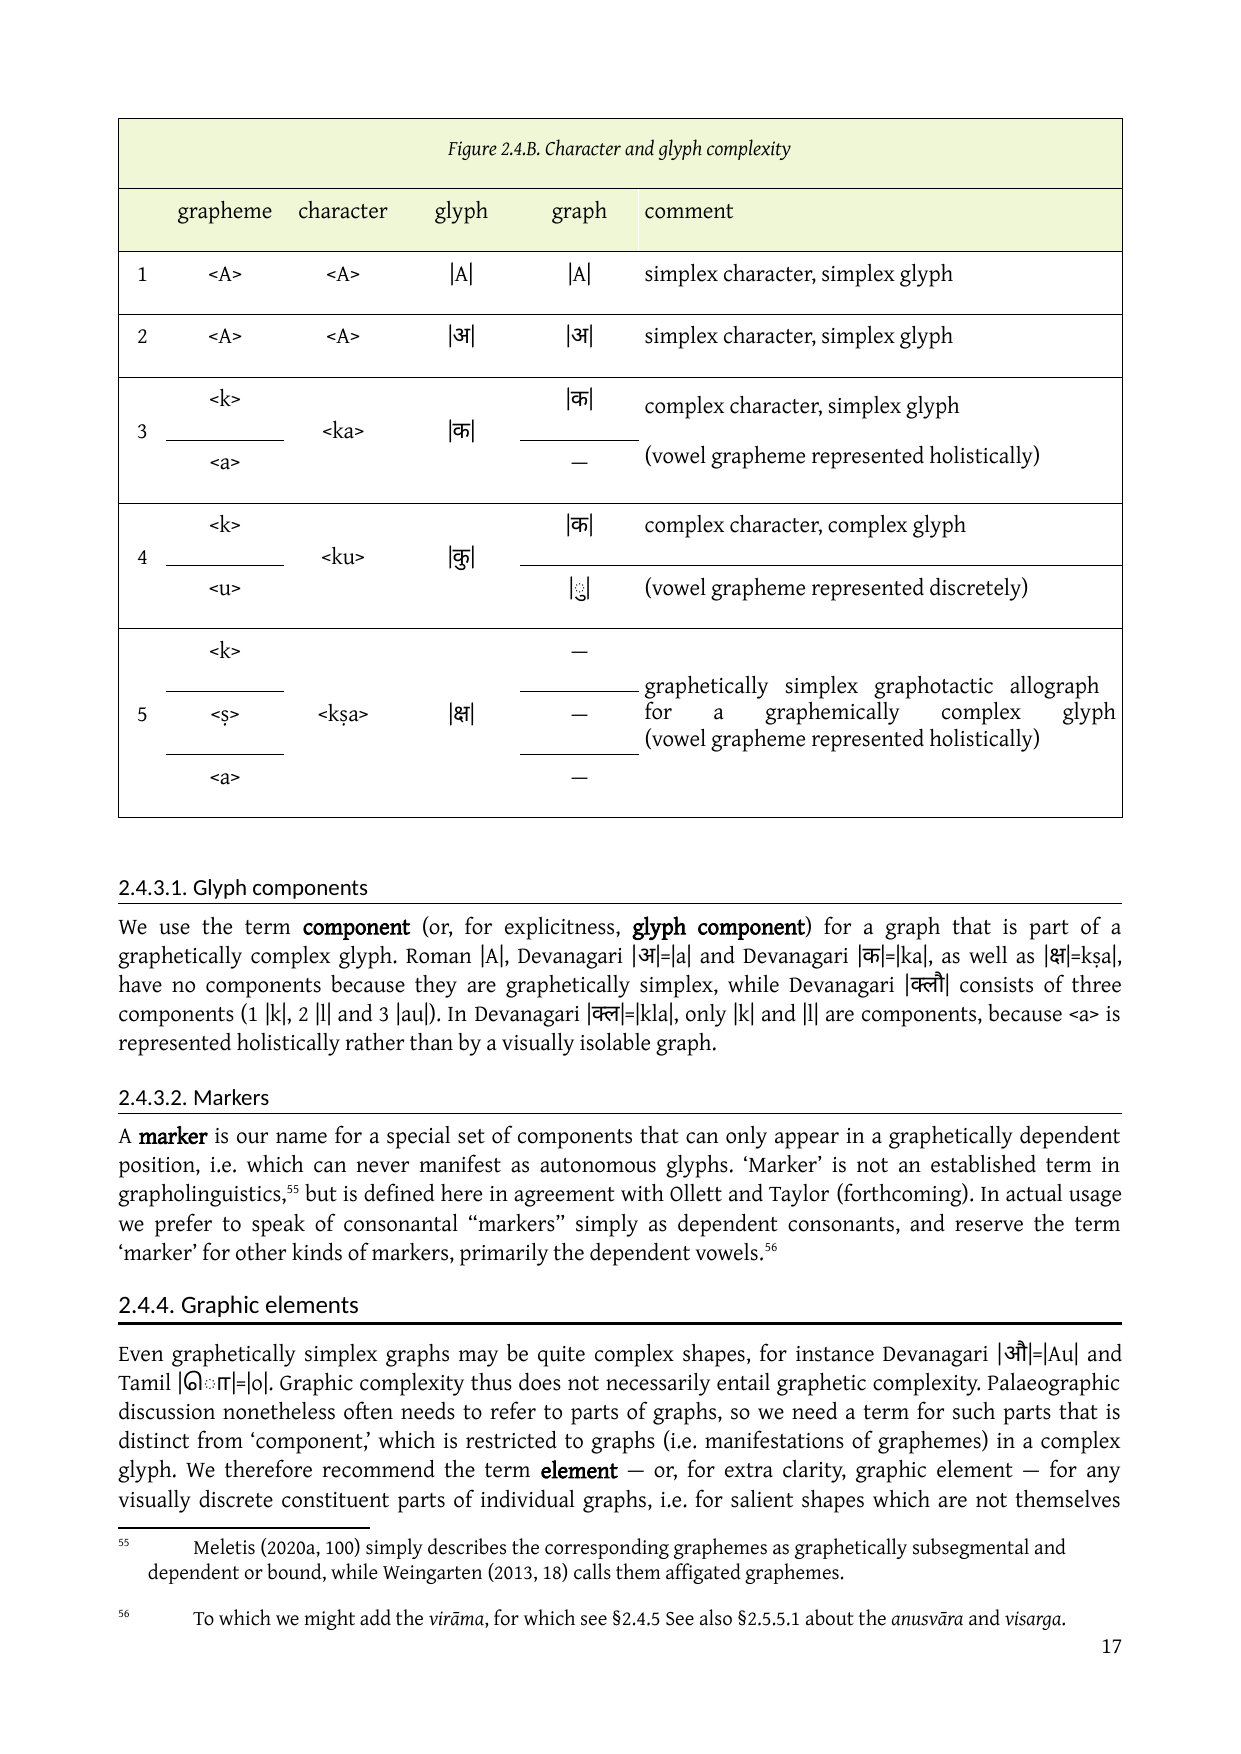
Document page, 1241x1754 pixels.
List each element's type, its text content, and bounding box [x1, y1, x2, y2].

table_cell — [520, 629, 638, 691]
table_cell 4 [119, 504, 166, 628]
table_cell <A> [166, 315, 284, 377]
table_cell <k> [166, 629, 284, 691]
table_cell |क| [520, 378, 638, 439]
table_cell |A| [520, 252, 638, 314]
table_cell |क्ष| [402, 629, 520, 817]
table_cell |ु| [520, 566, 638, 628]
table_cell grapheme [166, 189, 284, 251]
table_cell simplex character, simplex glyph [639, 252, 1122, 314]
table_cell <A> [166, 252, 284, 314]
table_cell complex character, simplex glyph (vowel grapheme represented holistically) [639, 378, 1122, 502]
table_cell [119, 189, 166, 251]
table_cell <k> [166, 504, 284, 565]
table_cell <a> [166, 441, 284, 502]
table_cell <a> [166, 755, 284, 817]
table_cell |अ| [402, 315, 520, 377]
table_cell <u> [166, 566, 284, 628]
table_cell (vowel grapheme represented discretely) [639, 566, 1122, 628]
table_cell simplex character, simplex glyph [639, 315, 1122, 377]
subtitle Markers [118, 1082, 1122, 1113]
table_cell character [284, 189, 402, 251]
table_cell |कु| [402, 504, 520, 628]
text A marker is our name for a special set of components that can only appear in a graphetically dependent position, i.e. which can never manifest as autonomous glyphs. ‘Marker’ is not an established term in grapholinguistics, but is defined here in agreement with Ollett and Taylor (forthcoming). In actual usage we prefer to speak of consonantal “markers” simply as dependent consonants, and reserve the term ‘marker’ for other kinds of markers, primarily the dependent vowels. [118, 1120, 1122, 1266]
table_cell graphetically simplex graphotactic allograph for a graphemically complex glyph (vowel grapheme represented holistically) [639, 629, 1122, 817]
subtitle Glyph components [118, 872, 1122, 903]
table_cell glyph [402, 189, 520, 251]
table_cell <ṣ> [166, 692, 284, 754]
table_header Figure 2.4.B. Character and glyph complexity [119, 119, 1122, 188]
table_cell — [520, 441, 638, 502]
table_cell 5 [119, 629, 166, 817]
table_cell <k> [166, 378, 284, 439]
table_cell 2 [119, 315, 166, 377]
table_cell 1 [119, 252, 166, 314]
table_cell |A| [402, 252, 520, 314]
table_cell <kṣa> [284, 629, 402, 817]
table_cell graph [520, 189, 638, 251]
table_cell 3 [119, 378, 166, 502]
table_cell |अ| [520, 315, 638, 377]
table_cell |क| [402, 378, 520, 502]
table_cell — [520, 692, 638, 754]
text We use the term component (or, for explicitness, glyph component) for a graph that is part of a graphetically complex glyph. Roman |A|, Devanagari |अ|=|a| and Devanagari |क|=|ka|, as well as |क्ष|=kṣa|, have no components because they are graphetically simplex, while Devanagari |क्लौ| consists of three components (1 |k|, 2 |l| and 3 |au|). In Devanagari |क्ल|=|kla|, only |k| and |l| are components, because <a> is represented holistically rather than by a visually isolable graph. [118, 911, 1122, 1057]
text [118, 1338, 1122, 1513]
table_cell <ku> [284, 504, 402, 628]
table_cell |क| [520, 504, 638, 565]
subtitle Graphic elements [118, 1287, 1122, 1322]
table_cell complex character, complex glyph [639, 504, 1122, 565]
table_cell <ka> [284, 378, 402, 502]
table_cell <A> [284, 252, 402, 314]
table_cell <A> [284, 315, 402, 377]
table_cell comment [639, 189, 1122, 251]
table_cell — [520, 755, 638, 817]
